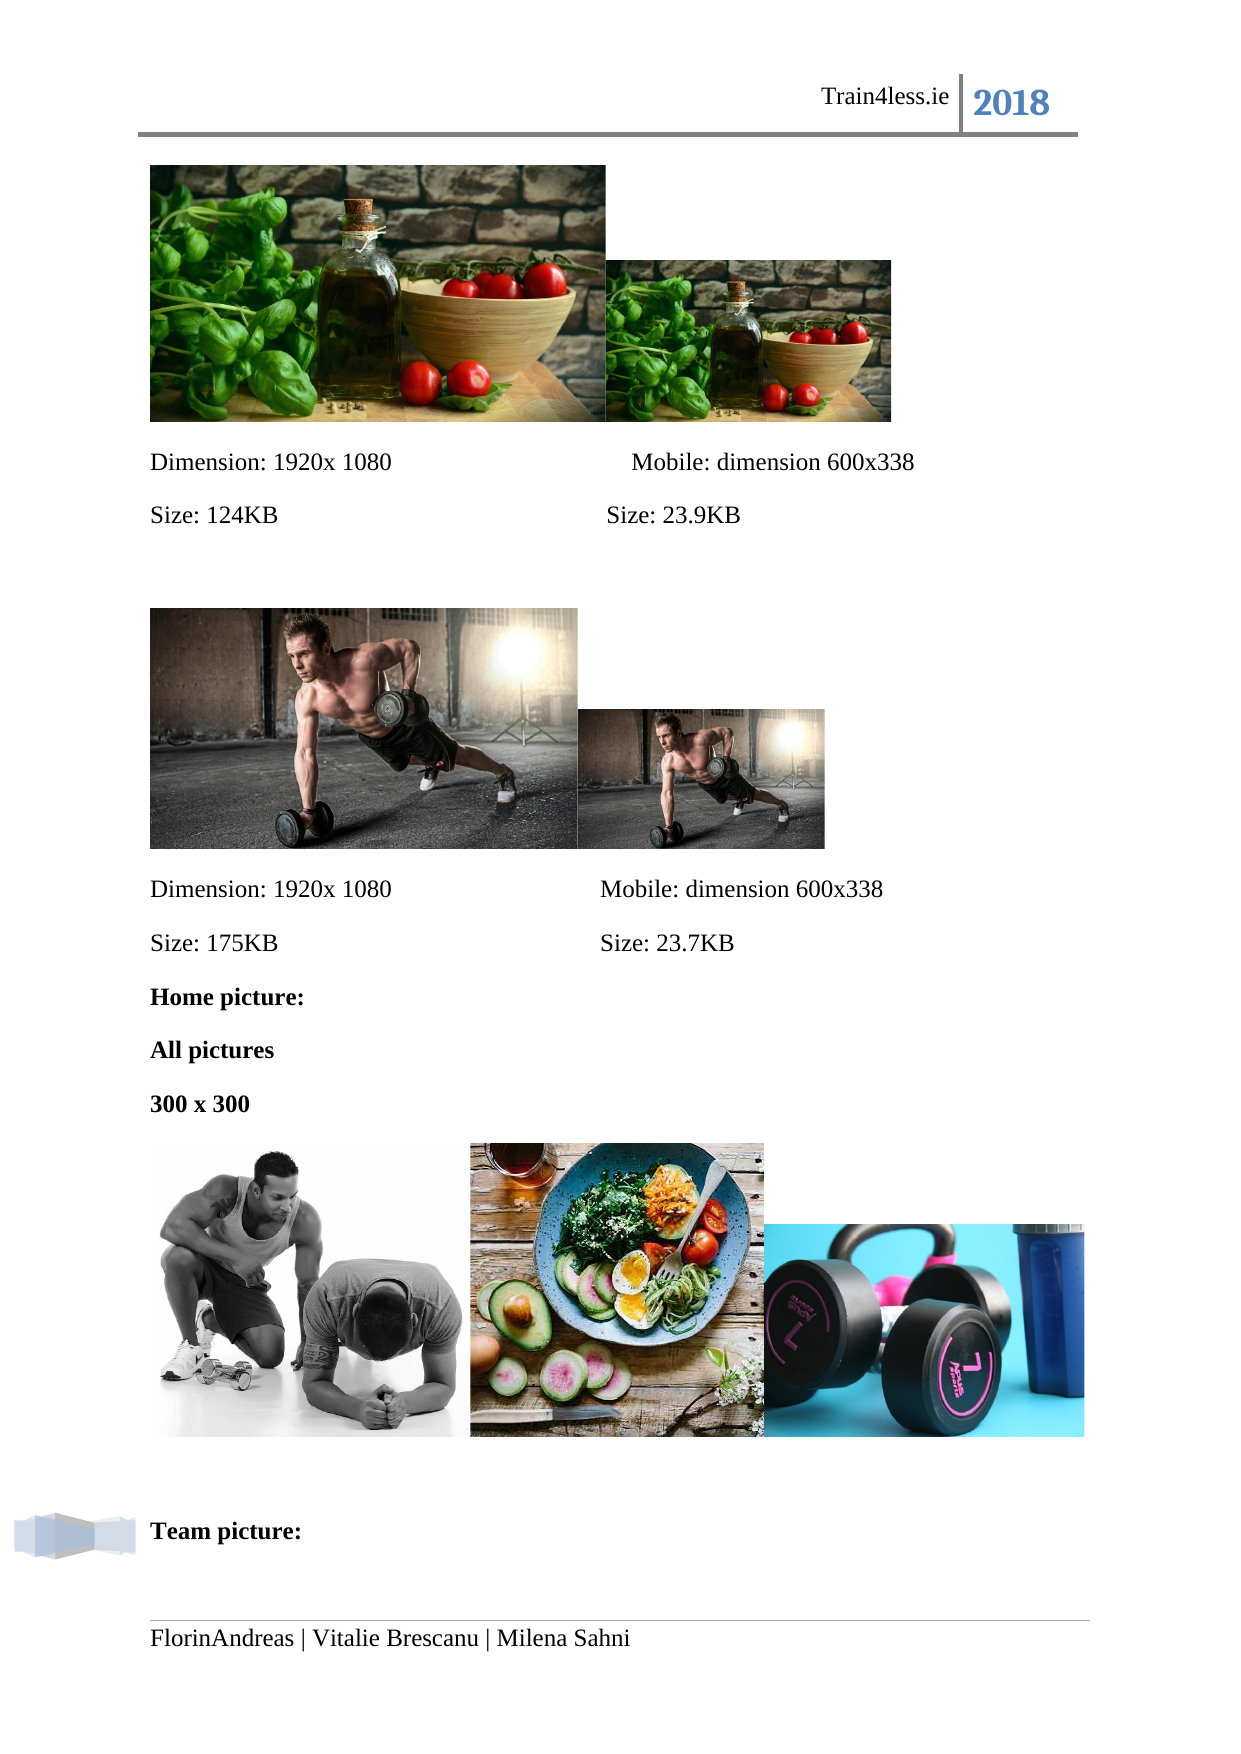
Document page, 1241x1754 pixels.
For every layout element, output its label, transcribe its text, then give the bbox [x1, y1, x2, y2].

text Dimension: 1920x 1080 Mobile: dimension 600x338 [150, 447, 1090, 475]
text 300 x 300 [150, 1089, 1090, 1118]
text Home picture: [150, 982, 1090, 1010]
text Team picture: [150, 1516, 1090, 1545]
picture [150, 1143, 1085, 1437]
text All pictures [150, 1036, 1090, 1064]
text Size: 175KB Size: 23.7KB [150, 928, 1090, 957]
text Dimension: 1920x 1080 Mobile: dimension 600x338 [150, 874, 1090, 903]
picture [150, 165, 892, 422]
picture [150, 608, 825, 849]
text Size: 124KB Size: 23.9KB [150, 501, 1090, 529]
